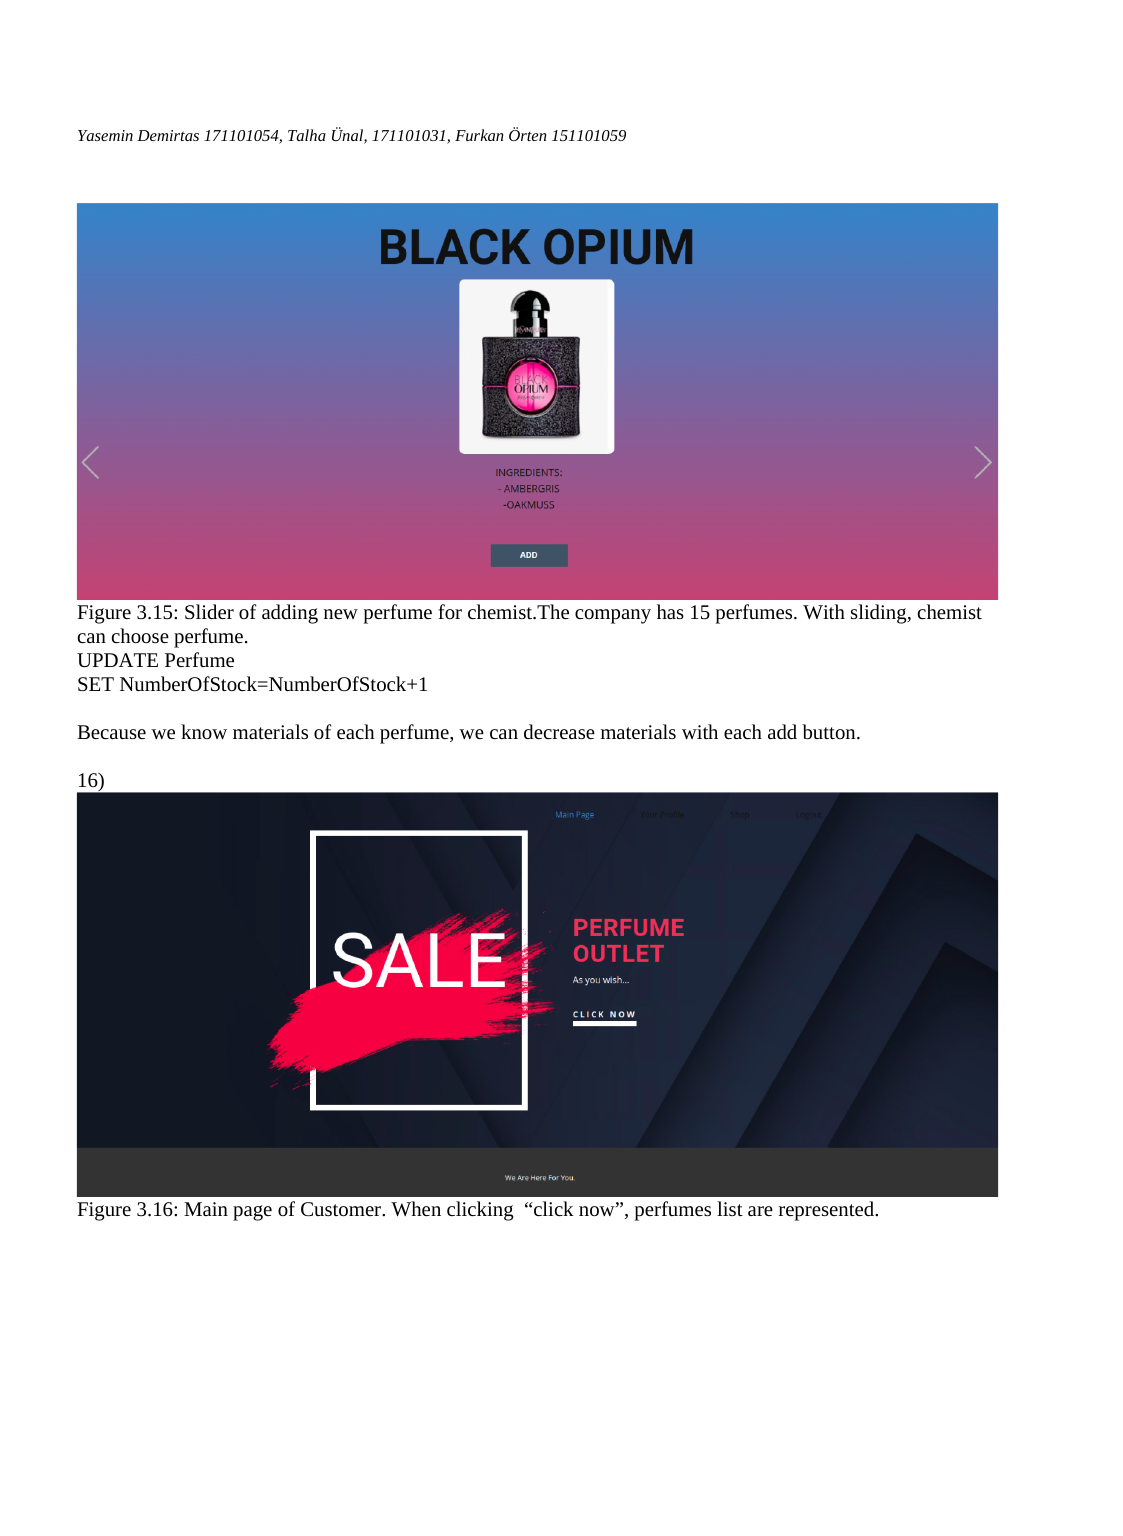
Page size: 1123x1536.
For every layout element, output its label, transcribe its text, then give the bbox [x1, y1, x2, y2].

text Figure 3.15: Slider of adding new perfume for chemist.The company has 15 perfumes. With sliding, chemist can choose perfume. [77, 600, 998, 648]
text Figure 3.16: Main page of Customer. When clicking “click now”, perfumes list are represented. [77, 1197, 998, 1221]
text Because we know materials of each perfume, we can decrease materials with each add button. [77, 720, 998, 744]
text SET NumberOfStock=NumberOfStock+1 [77, 672, 998, 696]
picture [76, 792, 999, 1197]
text UPDATE Perfume [77, 648, 998, 672]
text 16) [77, 768, 998, 792]
picture [76, 169, 999, 600]
